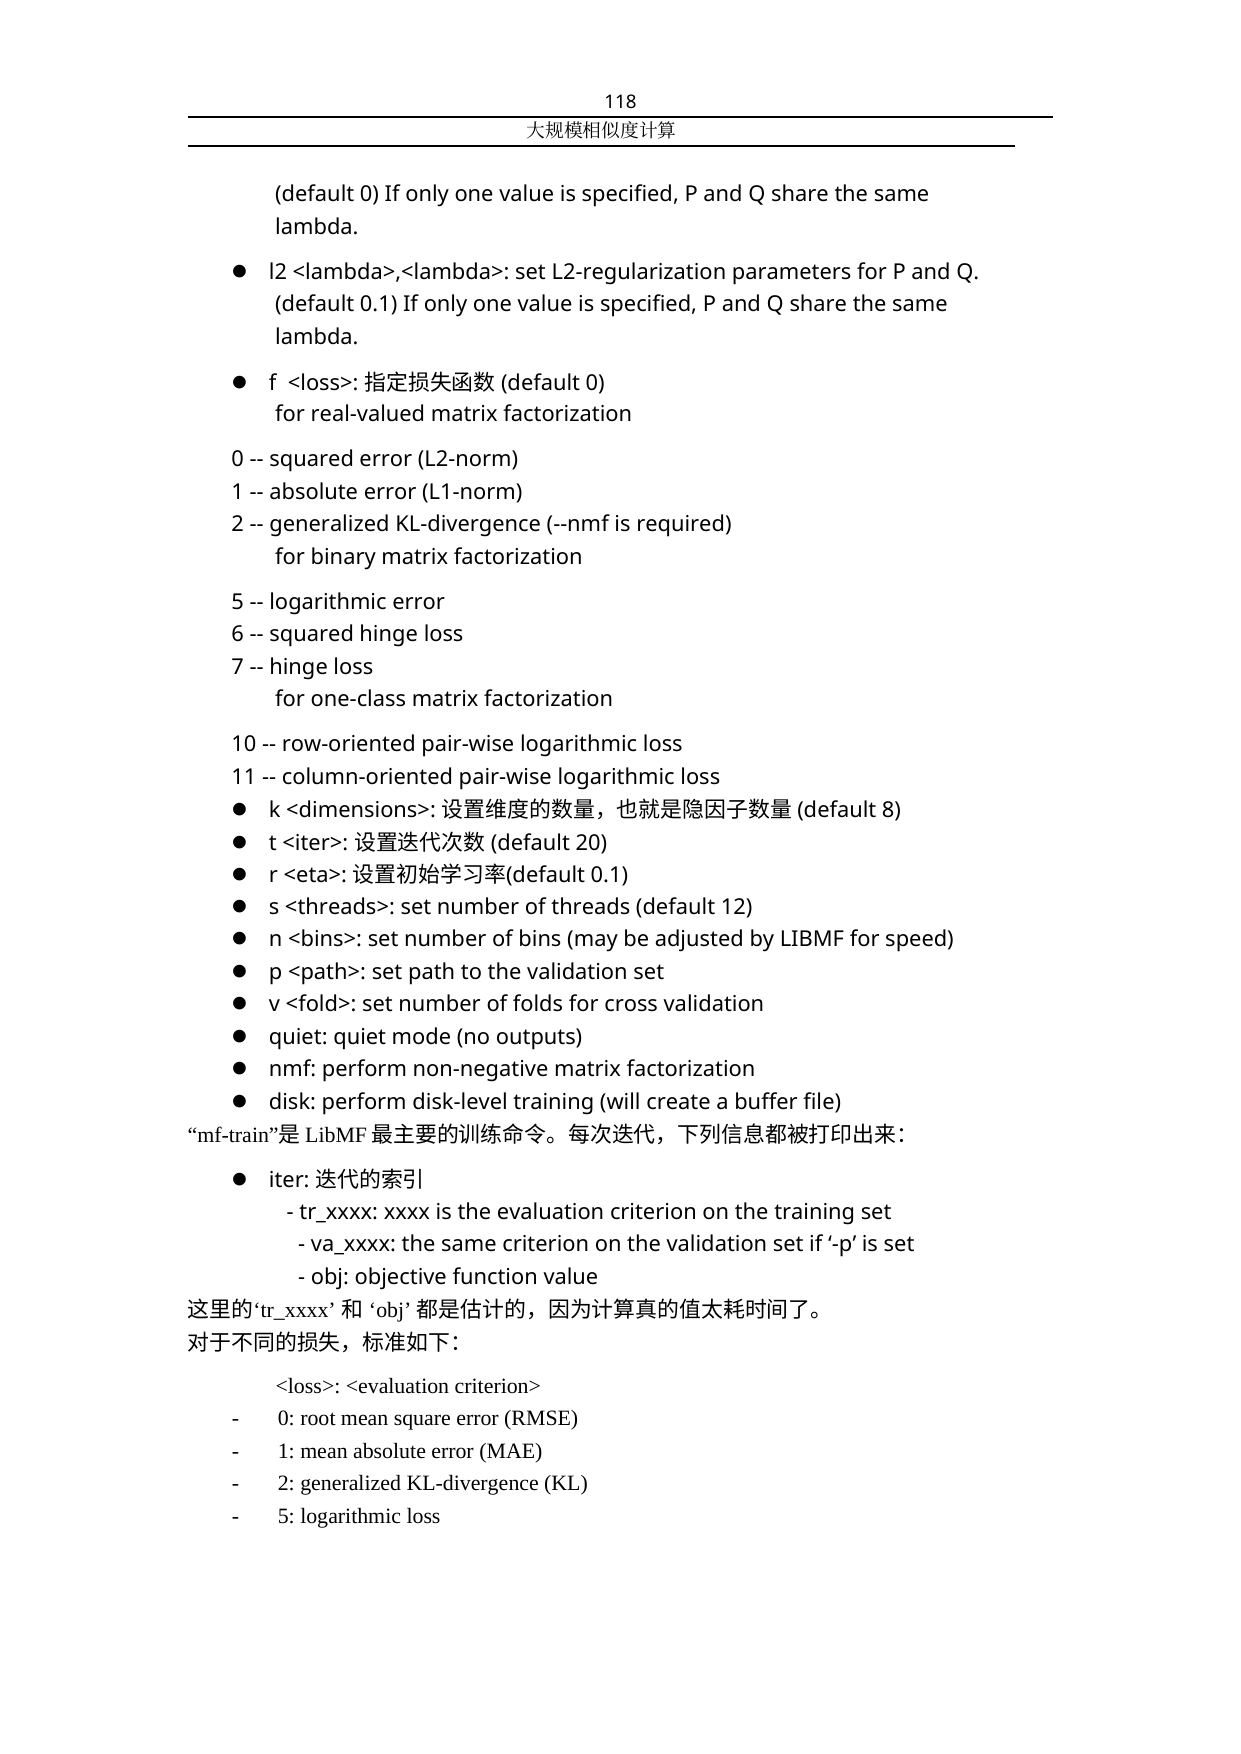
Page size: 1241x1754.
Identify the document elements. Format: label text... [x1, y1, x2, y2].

list 1 -- absolute error (L1-norm) [231, 474, 1053, 507]
list 10 -- row-oriented pair-wise logarithmic loss [231, 727, 1053, 759]
list l2 <lambda>,<lambda>: set L2-regularization parameters for P and Q. [231, 254, 1053, 287]
list disk: perform disk-level training (will create a buffer file) [231, 1084, 1053, 1117]
text for binary matrix factorization [231, 539, 1053, 572]
text 这里的‘tr_xxxx’ 和 ‘obj’ 都是估计的，因为计算真的值太耗时间了。 对于不同的损失，标准如下： [187, 1292, 1053, 1357]
list t <iter>: 设置迭代次数 (default 20) [231, 824, 1053, 857]
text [187, 1369, 1053, 1532]
list 0 -- squared error (L2-norm) [231, 442, 1053, 474]
list 7 -- hinge loss [231, 649, 1053, 682]
list p <path>: set path to the validation set [231, 954, 1053, 987]
list lambda. [275, 319, 1053, 352]
list iter: 迭代的索引 - tr_xxxx: xxxx is the evaluation criterion on the training set - va_xxxx: the same criterion on the validation set if ‘-p’ is set - obj: objective function value [231, 1162, 1053, 1292]
list nmf: perform non-negative matrix factorization [231, 1052, 1053, 1084]
list (default 0) If only one value is specified, P and Q share the same [275, 177, 1053, 209]
list (default 0.1) If only one value is specified, P and Q share the same [275, 287, 1053, 319]
text for one-class matrix factorization [231, 682, 1053, 714]
text “mf-train”是LibMF最主要的训练命令。每次迭代，下列信息都被打印出来： [187, 1117, 1053, 1149]
list n <bins>: set number of bins (may be adjusted by LIBMF for speed) [231, 922, 1053, 954]
list r <eta>: 设置初始学习率(default 0.1) [231, 857, 1053, 889]
list f <loss>: 指定损失函数 (default 0) [231, 364, 1053, 397]
list quiet: quiet mode (no outputs) [231, 1019, 1053, 1052]
list k <dimensions>: 设置维度的数量，也就是隐因子数量 (default 8) [231, 792, 1053, 824]
list 2 -- generalized KL-divergence (--nmf is required) [231, 507, 1053, 539]
text for real-valued matrix factorization [231, 397, 1053, 429]
list lambda. [275, 209, 1053, 242]
list s <threads>: set number of threads (default 12) [231, 889, 1053, 922]
list 11 -- column-oriented pair-wise logarithmic loss [231, 759, 1053, 792]
list 5 -- logarithmic error [231, 584, 1053, 617]
list 6 -- squared hinge loss [231, 617, 1053, 649]
list v <fold>: set number of folds for cross validation [231, 987, 1053, 1019]
